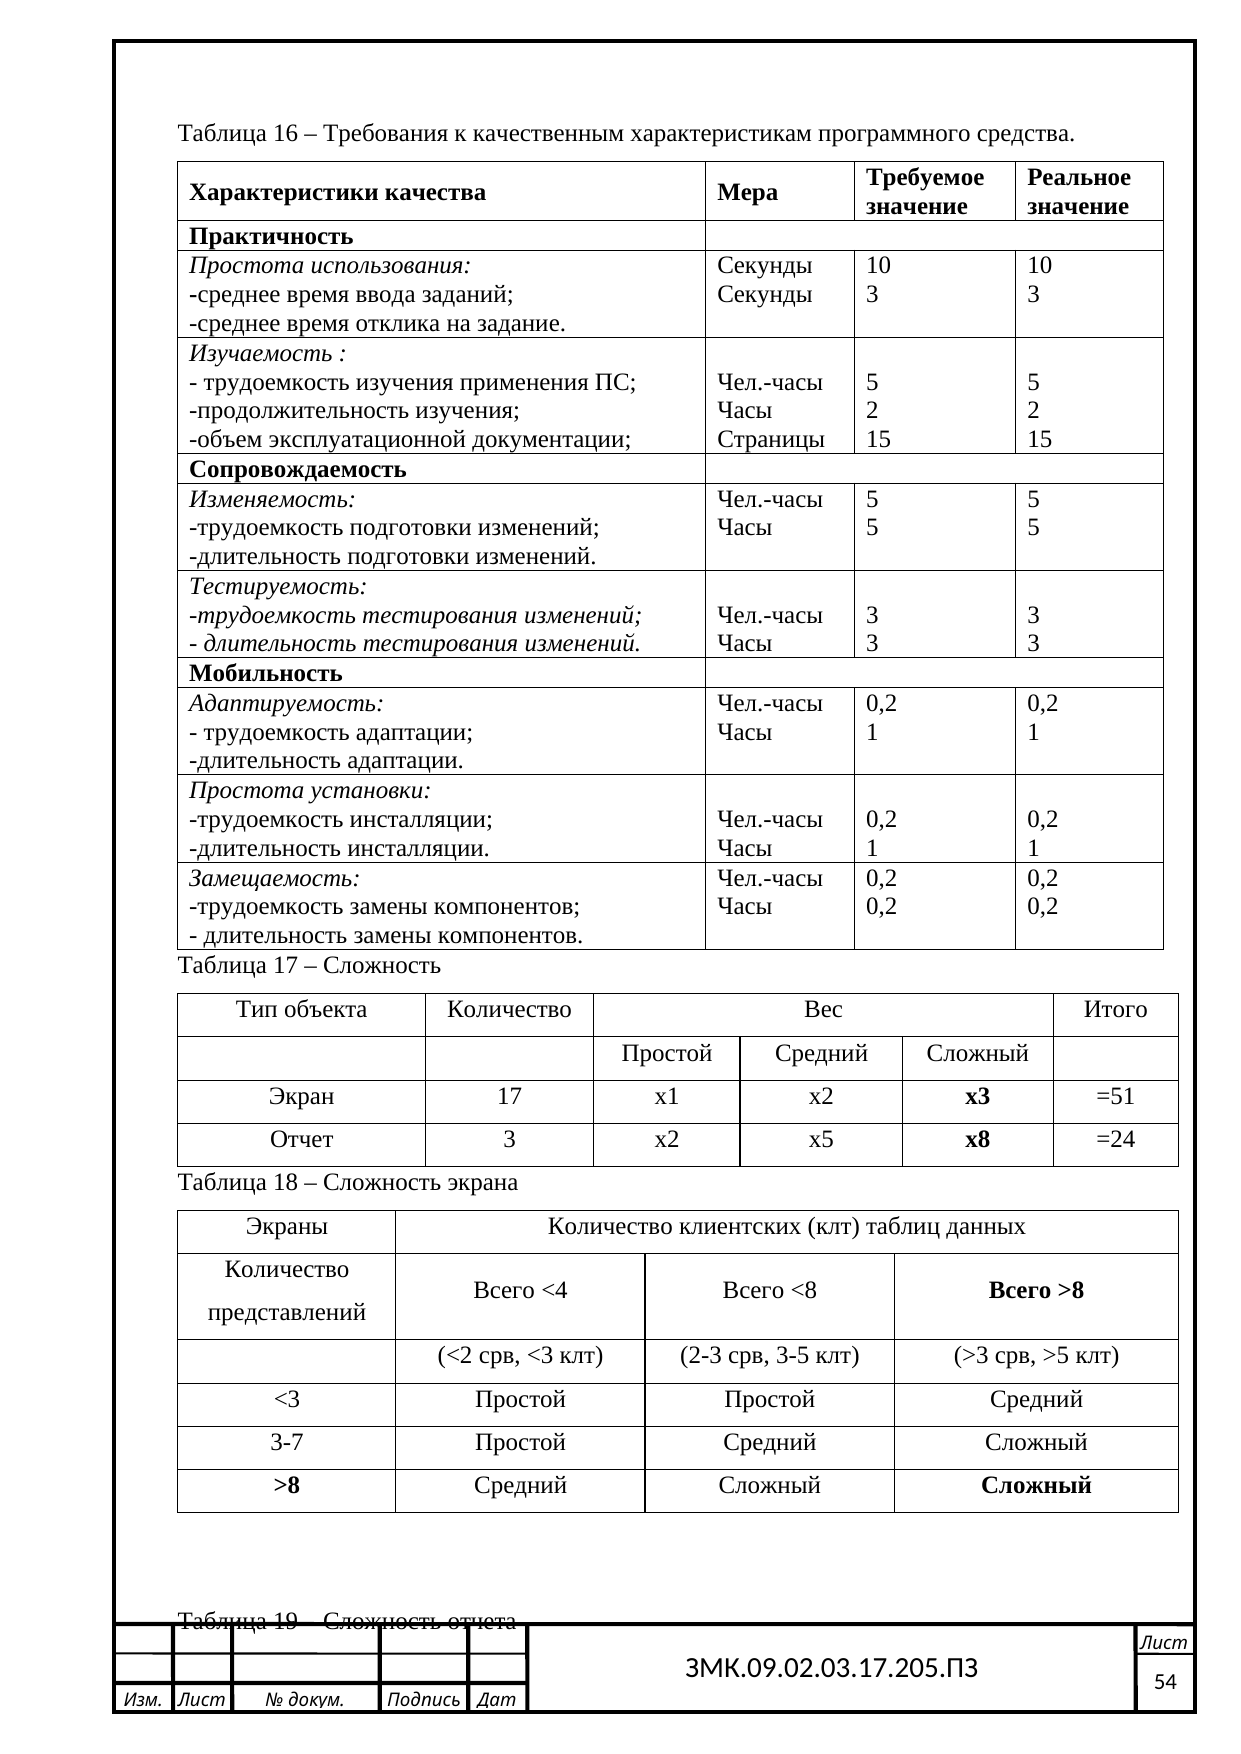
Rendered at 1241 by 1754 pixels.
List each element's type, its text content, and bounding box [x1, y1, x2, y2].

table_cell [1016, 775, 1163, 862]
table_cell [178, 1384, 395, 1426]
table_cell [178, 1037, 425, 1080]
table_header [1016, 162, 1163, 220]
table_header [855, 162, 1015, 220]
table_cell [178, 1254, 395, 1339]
text Таблица 16 – Требования к качественным характеристикам программного средства. [177, 118, 1152, 147]
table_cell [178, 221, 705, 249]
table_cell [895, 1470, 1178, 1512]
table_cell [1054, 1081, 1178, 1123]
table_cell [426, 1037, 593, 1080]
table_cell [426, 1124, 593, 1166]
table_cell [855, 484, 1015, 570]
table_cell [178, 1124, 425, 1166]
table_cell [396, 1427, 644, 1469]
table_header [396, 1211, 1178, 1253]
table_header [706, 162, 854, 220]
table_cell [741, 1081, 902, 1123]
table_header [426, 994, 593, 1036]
text Таблица 19 – Сложность отчета [177, 1606, 1152, 1635]
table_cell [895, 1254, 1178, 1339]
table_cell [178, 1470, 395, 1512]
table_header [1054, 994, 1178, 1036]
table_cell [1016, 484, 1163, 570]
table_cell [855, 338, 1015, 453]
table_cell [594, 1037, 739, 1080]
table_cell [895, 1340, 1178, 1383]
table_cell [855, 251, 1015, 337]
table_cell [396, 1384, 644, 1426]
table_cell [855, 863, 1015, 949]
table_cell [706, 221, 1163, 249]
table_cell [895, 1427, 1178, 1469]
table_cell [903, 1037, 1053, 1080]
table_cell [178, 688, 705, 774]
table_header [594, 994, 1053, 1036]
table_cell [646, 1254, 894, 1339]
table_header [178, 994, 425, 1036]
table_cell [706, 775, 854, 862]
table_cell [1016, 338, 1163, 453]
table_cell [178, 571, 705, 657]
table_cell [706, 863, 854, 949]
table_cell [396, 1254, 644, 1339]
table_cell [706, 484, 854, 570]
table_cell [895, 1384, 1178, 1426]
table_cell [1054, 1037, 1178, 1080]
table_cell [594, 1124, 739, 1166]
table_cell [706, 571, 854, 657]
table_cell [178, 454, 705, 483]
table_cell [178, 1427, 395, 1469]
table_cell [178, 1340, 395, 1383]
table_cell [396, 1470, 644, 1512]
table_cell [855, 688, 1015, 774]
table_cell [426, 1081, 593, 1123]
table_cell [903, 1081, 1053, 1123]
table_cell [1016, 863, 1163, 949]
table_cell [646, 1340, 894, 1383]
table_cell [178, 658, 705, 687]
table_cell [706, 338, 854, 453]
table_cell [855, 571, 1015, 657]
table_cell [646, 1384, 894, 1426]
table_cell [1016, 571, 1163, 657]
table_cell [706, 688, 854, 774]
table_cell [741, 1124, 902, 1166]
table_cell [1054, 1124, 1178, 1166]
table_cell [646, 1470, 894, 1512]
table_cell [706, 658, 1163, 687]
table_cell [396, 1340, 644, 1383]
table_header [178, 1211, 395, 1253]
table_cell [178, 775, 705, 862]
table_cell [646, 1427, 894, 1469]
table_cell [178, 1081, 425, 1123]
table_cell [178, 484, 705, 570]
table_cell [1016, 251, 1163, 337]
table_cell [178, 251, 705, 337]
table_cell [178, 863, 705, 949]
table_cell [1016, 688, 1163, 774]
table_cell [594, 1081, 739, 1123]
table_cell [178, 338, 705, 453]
text Таблица 17 – Сложность [177, 950, 1152, 979]
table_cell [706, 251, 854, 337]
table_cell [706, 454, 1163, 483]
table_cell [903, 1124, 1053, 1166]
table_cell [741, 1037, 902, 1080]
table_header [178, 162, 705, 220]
text Таблица 18 – Сложность экрана [177, 1167, 1152, 1196]
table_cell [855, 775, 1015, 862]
